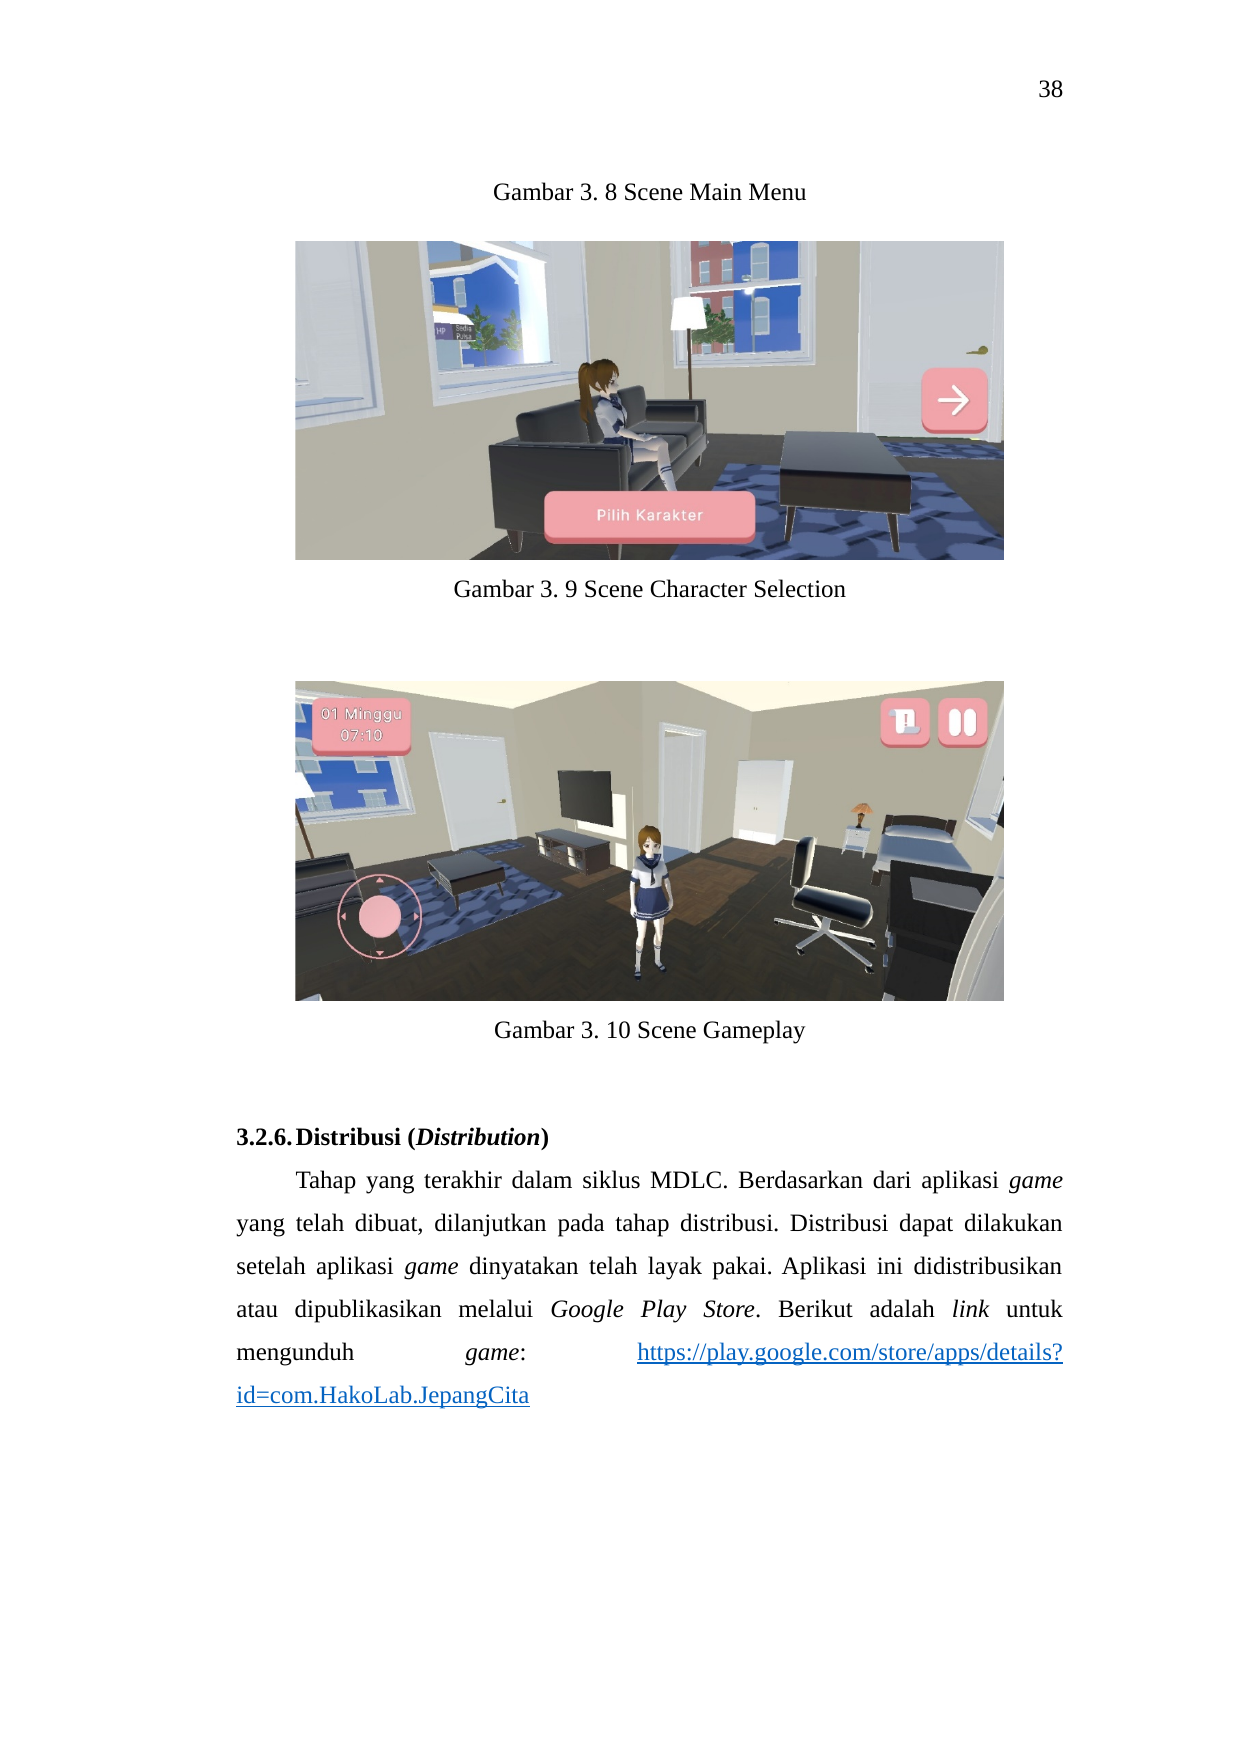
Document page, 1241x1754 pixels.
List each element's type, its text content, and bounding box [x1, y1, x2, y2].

picture [295, 681, 1004, 1001]
text Gambar 3. 9 Scene Character Selection [236, 574, 1063, 603]
subtitle Distribusi (Distribution) [236, 1122, 1063, 1151]
text Gambar 3. 10 Scene Gameplay [236, 1015, 1063, 1043]
text Gambar 3. 8 Scene Main Menu [236, 177, 1063, 206]
picture [295, 241, 1004, 560]
text Tahap yang terakhir dalam siklus MDLC. Berdasarkan dari aplikasi game yang telah dibuat, dilanjutkan pada tahap distribusi. Distribusi dapat dilakukan setelah aplikasi game dinyatakan telah layak pakai. Aplikasi ini didistribusikan atau dipublikasikan melalui Google Play Store. Berikut adalah link untuk mengunduh game: https://play.google.com/store/apps/details?id=com.HakoLab.JepangCita [236, 1165, 1063, 1409]
